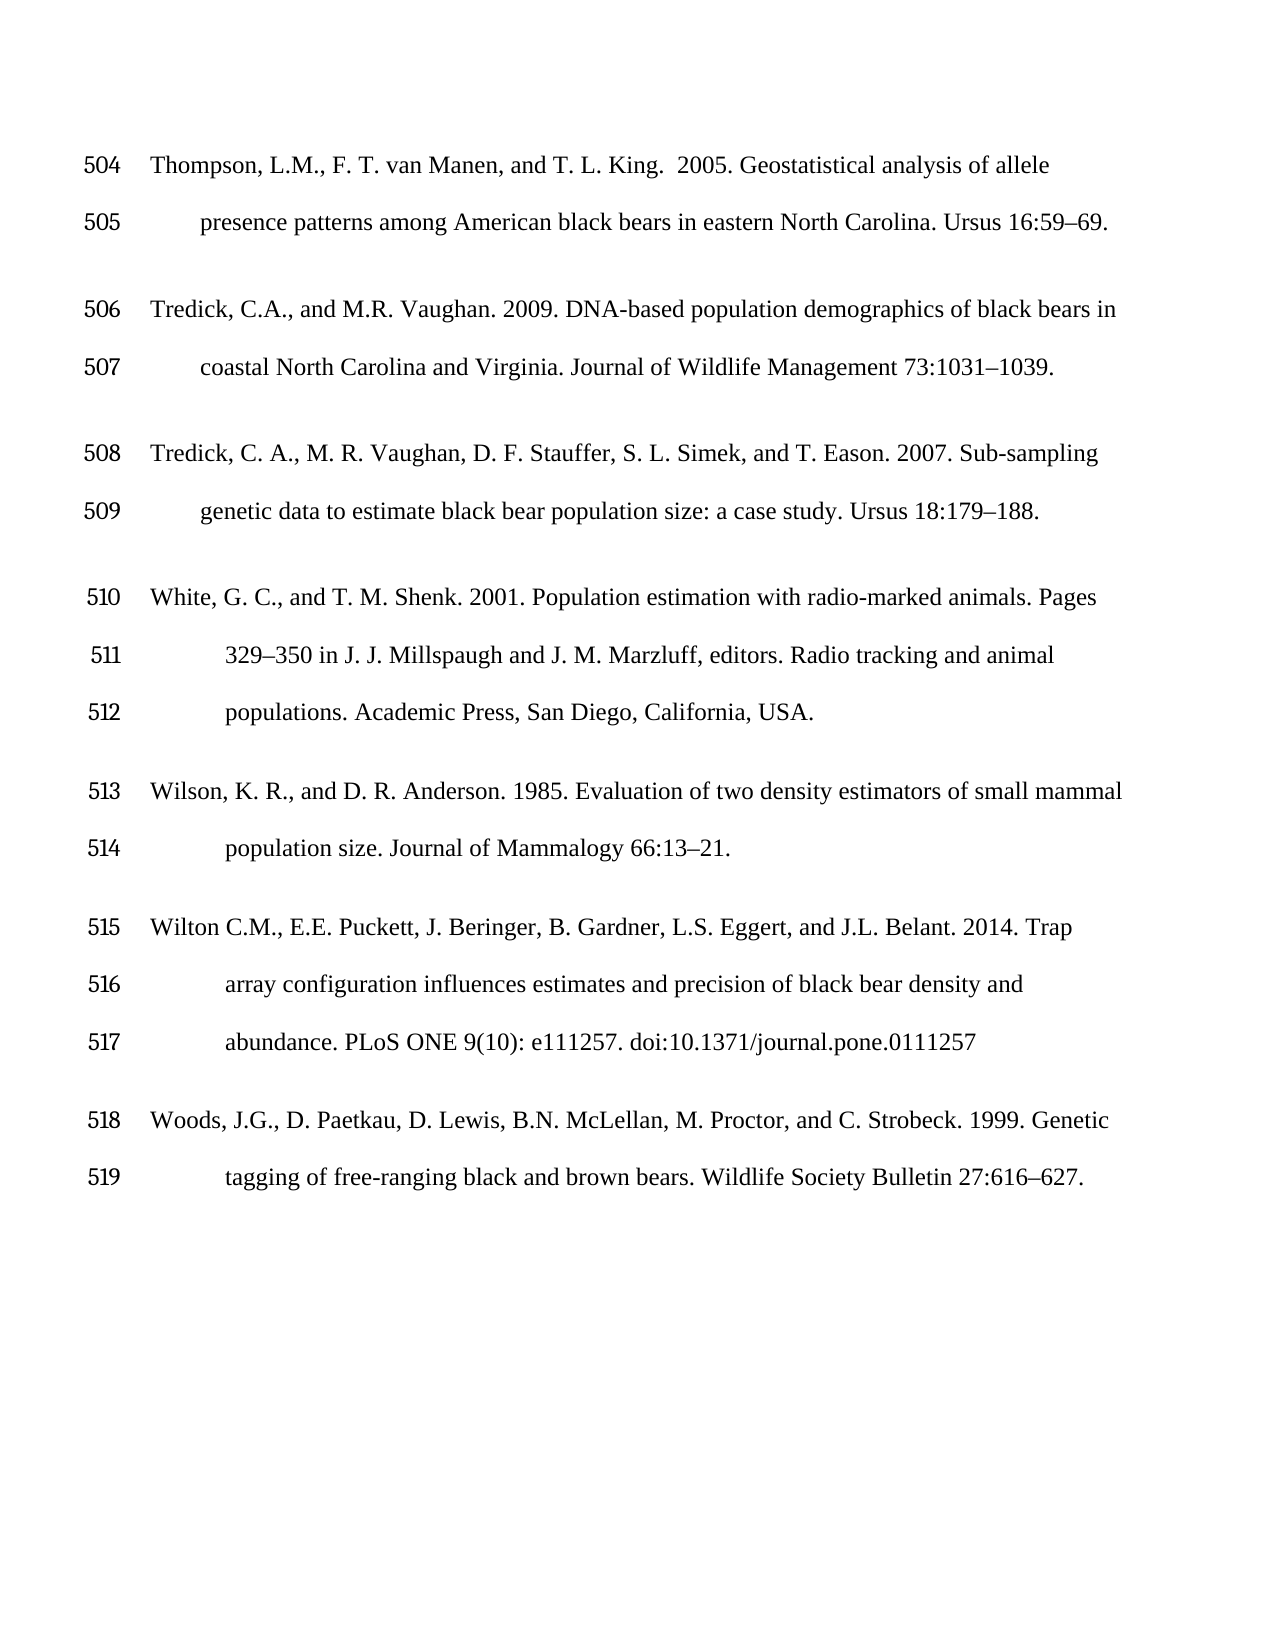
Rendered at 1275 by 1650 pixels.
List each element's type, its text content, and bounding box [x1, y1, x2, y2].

text Tredick, C.A., and M.R. Vaughan. 2009. DNA-based population demographics of black bears in coastal North Carolina and Virginia. Journal of Wildlife Management 73:1031–1039. [150, 294, 1125, 380]
text Thompson, L.M., F. T. van Manen, and T. L. King. 2005. Geostatistical analysis of allele presence patterns among American black bears in eastern North Carolina. Ursus 16:59–69. [150, 150, 1125, 236]
text Woods, J.G., D. Paetkau, D. Lewis, B.N. McLellan, M. Proctor, and C. Strobeck. 1999. Genetic tagging of free-ranging black and brown bears. Wildlife Society Bulletin 27:616–627. [150, 1105, 1125, 1191]
text Wilson, K. R., and D. R. Anderson. 1985. Evaluation of two density estimators of small mammal population size. Journal of Mammalogy 66:13–21. [150, 776, 1125, 862]
text Tredick, C. A., M. R. Vaughan, D. F. Stauffer, S. L. Simek, and T. Eason. 2007. Sub-sampling genetic data to estimate black bear population size: a case study. Ursus 18:179–188. [150, 438, 1125, 524]
text Wilton C.M., E.E. Puckett, J. Beringer, B. Gardner, L.S. Eggert, and J.L. Belant. 2014. Trap array configuration influences estimates and precision of black bear density and abundance. PLoS ONE 9(10): e111257. doi:10.1371/journal.pone.0111257 [150, 912, 1125, 1055]
text White, G. C., and T. M. Shenk. 2001. Population estimation with radio-marked animals. Pages 329–350 in J. J. Millspaugh and J. M. Marzluff, editors. Radio tracking and animal populations. Academic Press, San Diego, California, USA. [150, 582, 1125, 726]
